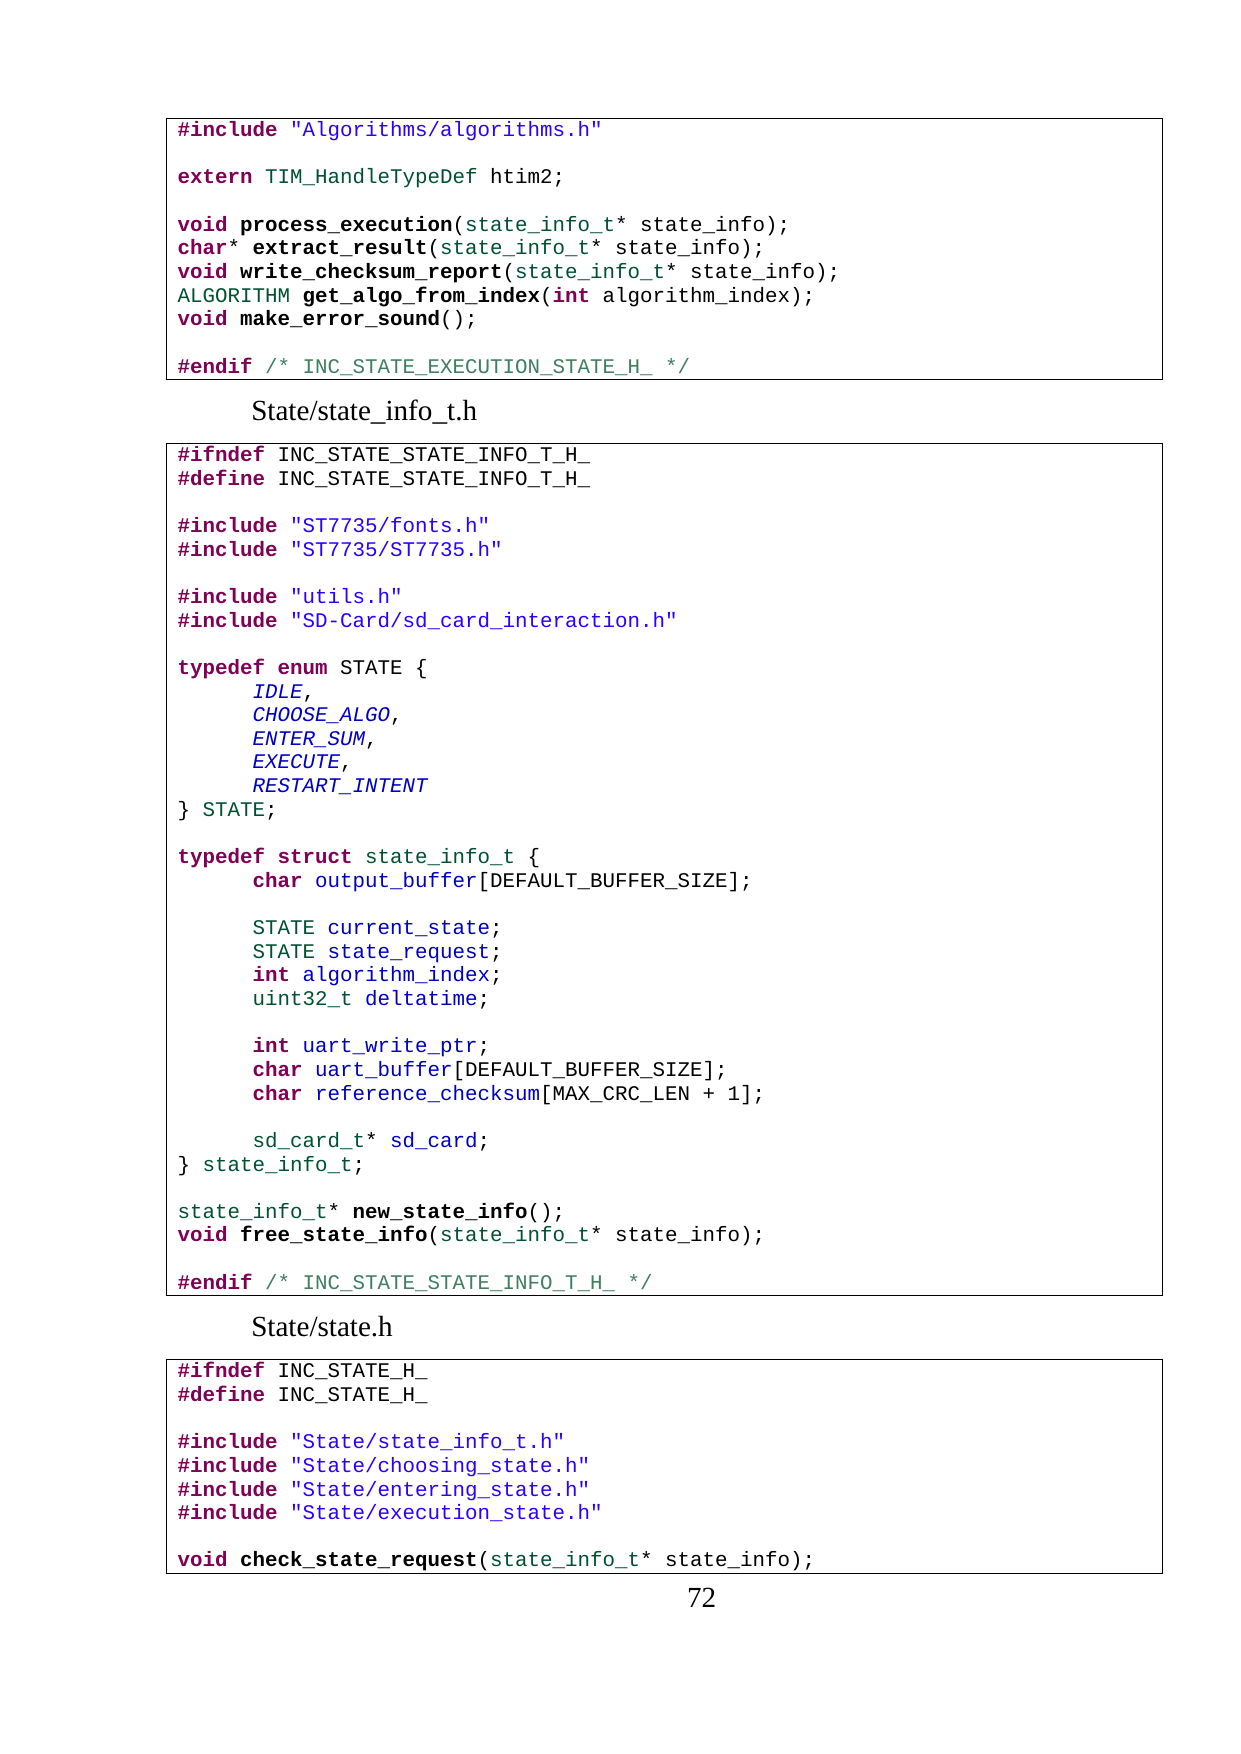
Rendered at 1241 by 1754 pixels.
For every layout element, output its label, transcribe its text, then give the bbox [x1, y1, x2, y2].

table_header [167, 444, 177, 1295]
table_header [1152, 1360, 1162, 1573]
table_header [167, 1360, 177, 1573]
text State/state_info_t.h [177, 393, 1152, 426]
text State/state.h [177, 1309, 1152, 1342]
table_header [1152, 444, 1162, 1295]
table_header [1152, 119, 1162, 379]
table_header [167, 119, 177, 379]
